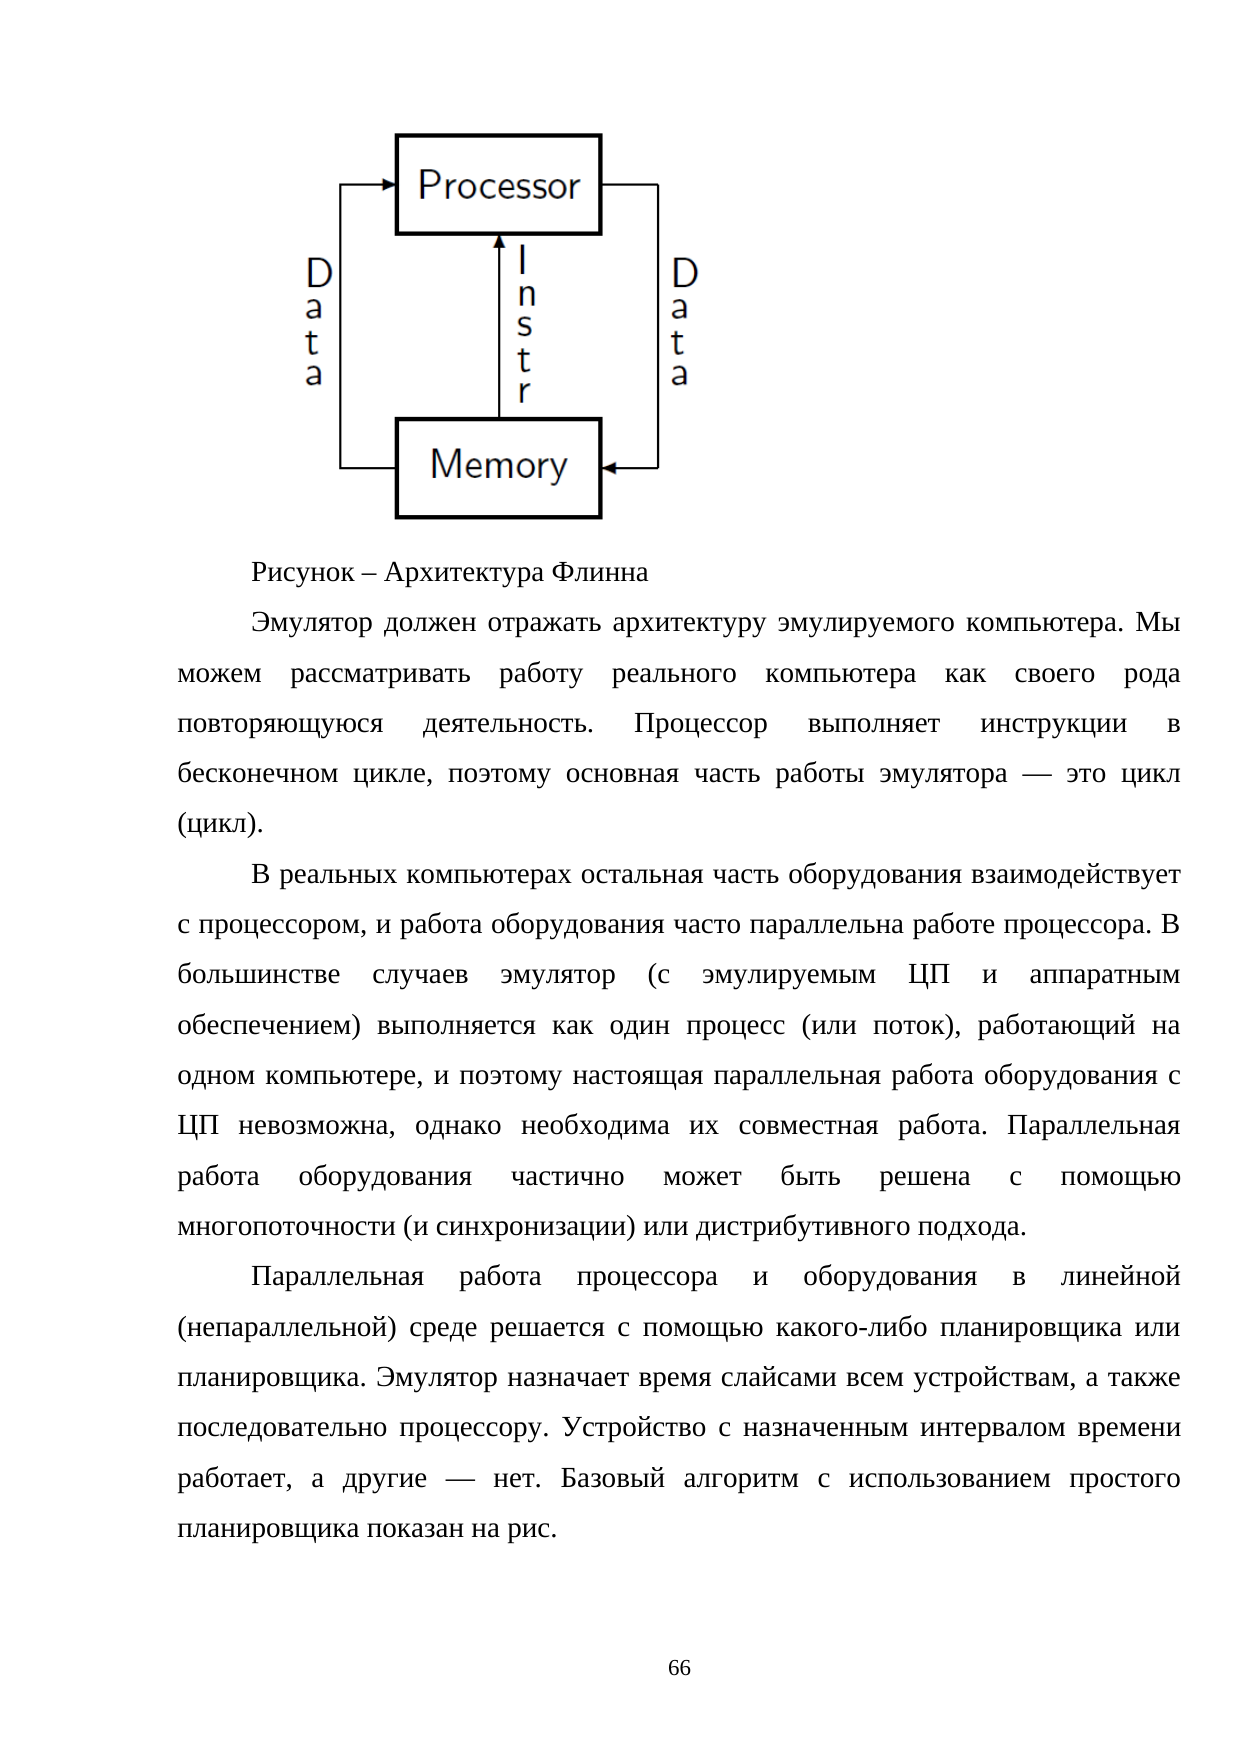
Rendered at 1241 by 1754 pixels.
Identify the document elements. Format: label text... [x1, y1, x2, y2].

text Эмулятор должен отражать архитектуру эмулируемого компьютера. Мы можем рассматривать работу реального компьютера как своего рода повторяющуюся деятельность. Процессор выполняет инструкции в бесконечном цикле, поэтому основная часть работы эмулятора — это цикл (цикл). [177, 604, 1182, 839]
text Параллельная работа процессора и оборудования в линейной (непараллельной) среде решается с помощью какого-либо планировщика или планировщика. Эмулятор назначает время слайсами всем устройствам, а также последовательно процессору. Устройство с назначенным интервалом времени работает, а другие — нет. Базовый алгоритм с использованием простого планировщика показан на рис. [177, 1258, 1182, 1543]
text В реальных компьютерах остальная часть оборудования взаимодействует с процессором, и работа оборудования часто параллельна работе процессора. В большинстве случаев эмулятор (с эмулируемым ЦП и аппаратным обеспечением) выполняется как один процесс (или поток), работающий на одном компьютере, и поэтому настоящая параллельная работа оборудования с ЦП невозможна, однако необходима их совместная работа. Параллельная работа оборудования частично может быть решена с помощью многопоточности (и синхронизации) или дистрибутивного подхода. [177, 856, 1182, 1242]
text Рисунок – Архитектура Флинна [177, 554, 1182, 588]
picture [250, 118, 780, 538]
